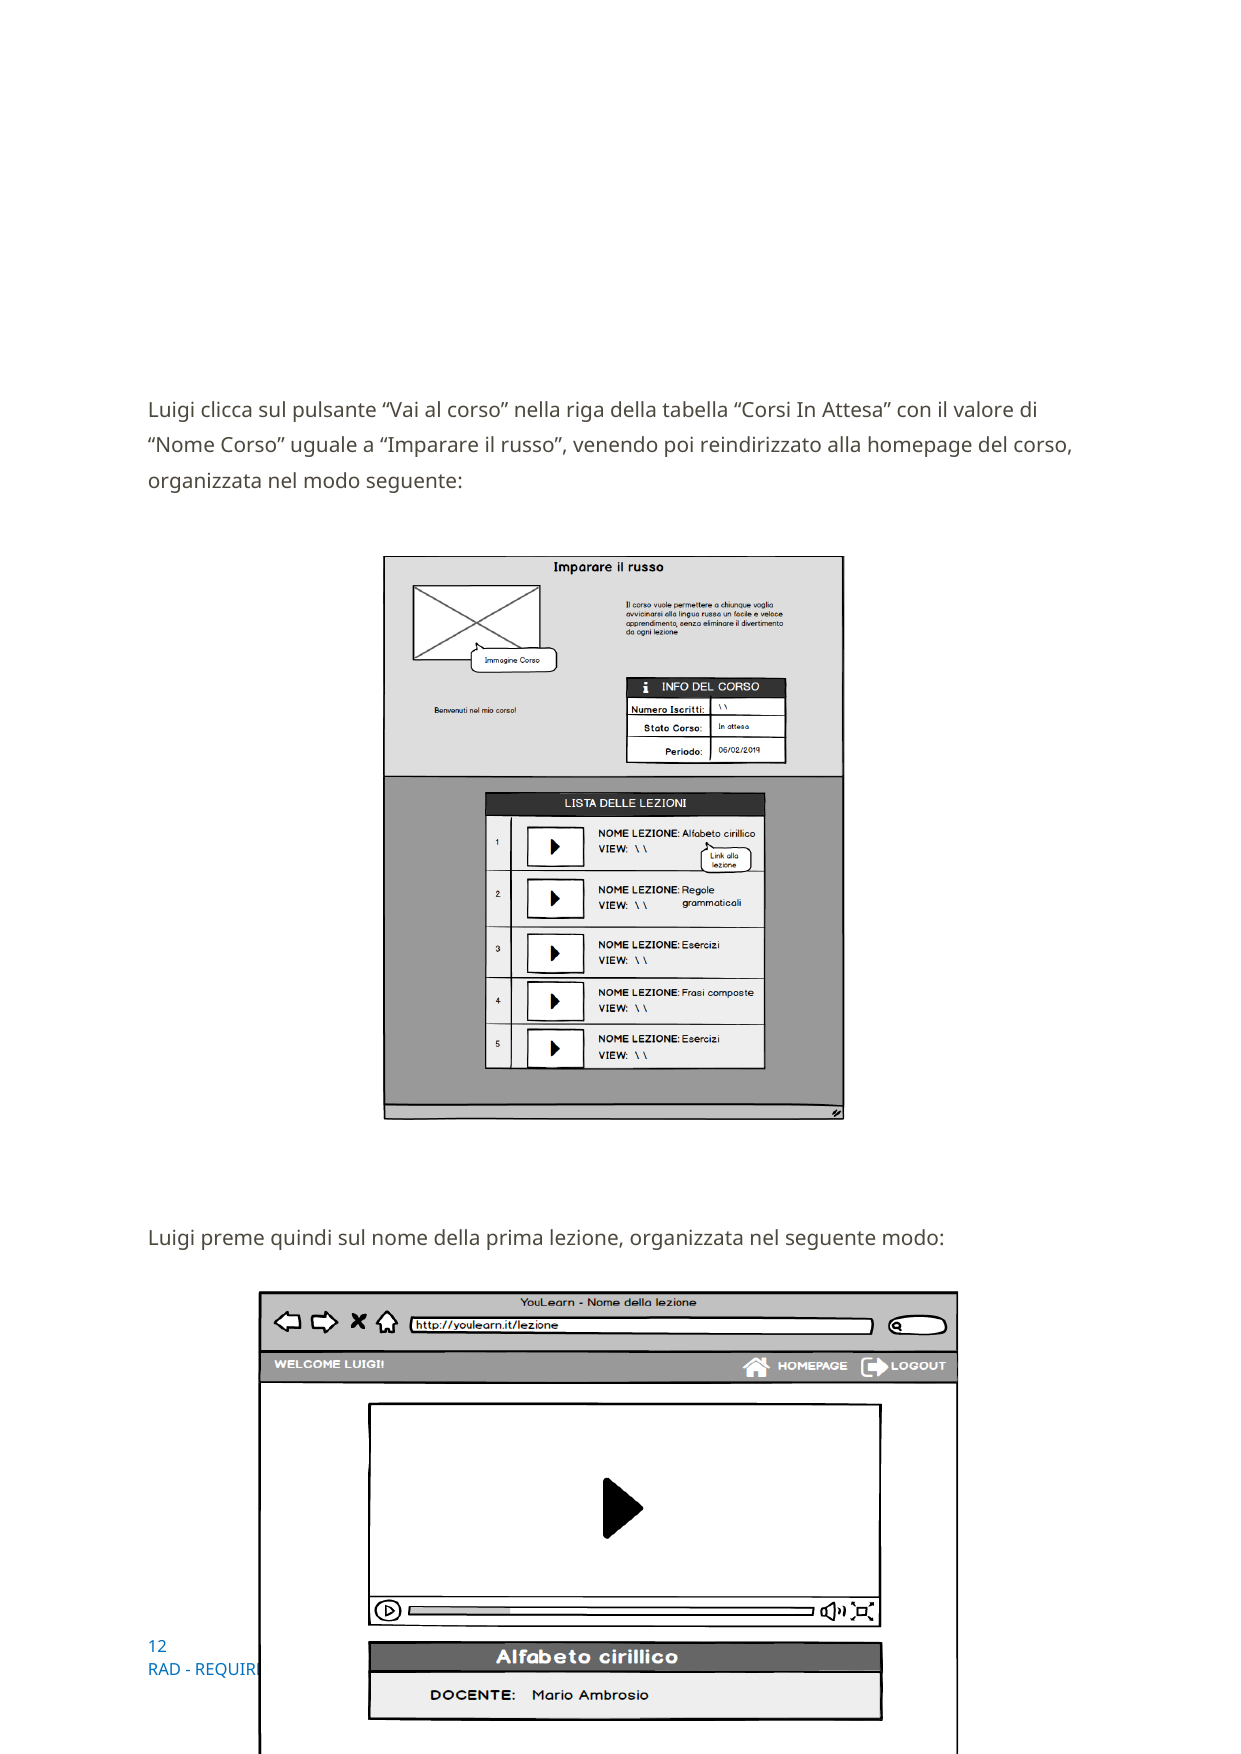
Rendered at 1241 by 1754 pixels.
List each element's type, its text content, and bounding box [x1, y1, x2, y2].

picture [383, 556, 875, 1120]
text Luigi preme quindi sul nome della prima lezione, organizzata nel seguente modo: [148, 1223, 1092, 1252]
picture [258, 1291, 959, 1754]
text Luigi clicca sul pulsante “Vai al corso” nella riga della tabella “Corsi In Attesa” con il valore di “Nome Corso” uguale a “Imparare il russo”, venendo poi reindirizzato alla homepage del corso, organizzata nel modo seguente: [148, 395, 1092, 494]
